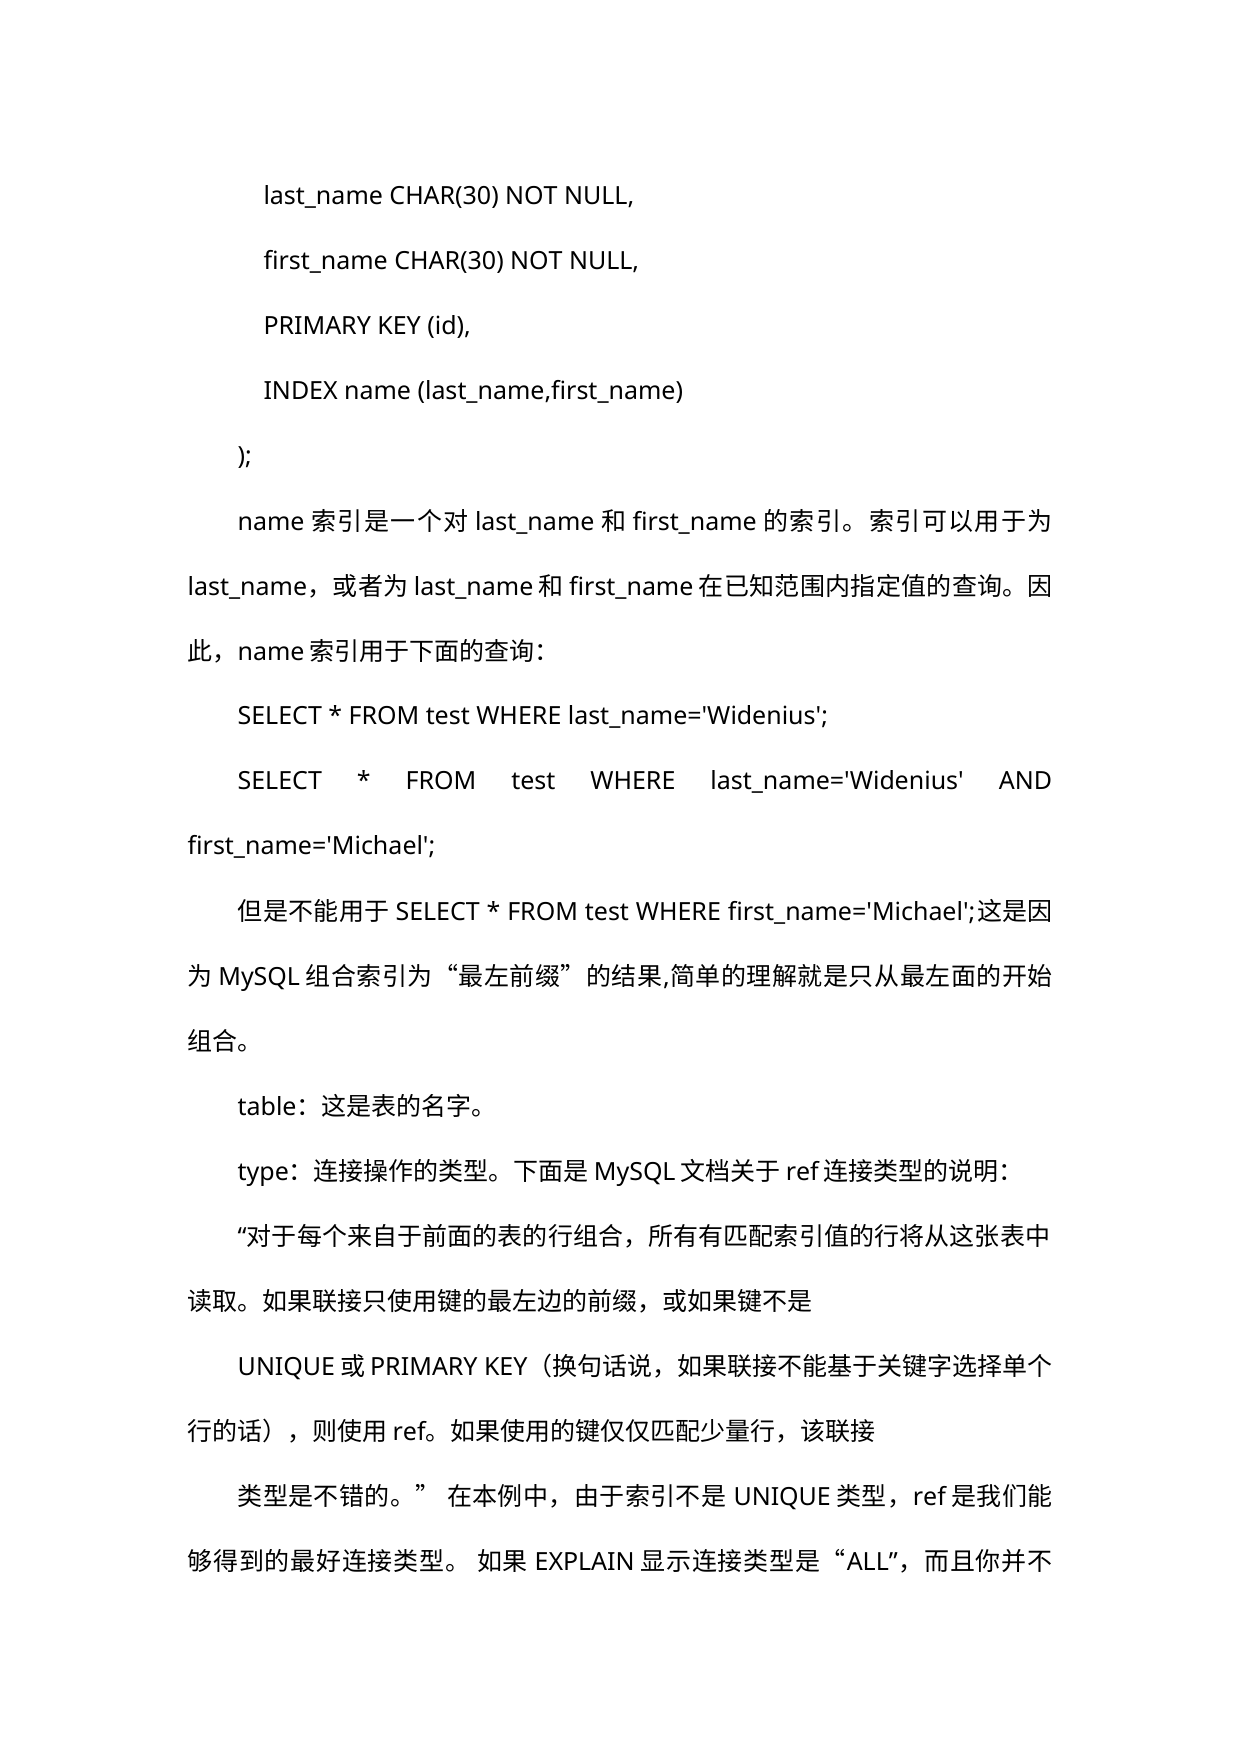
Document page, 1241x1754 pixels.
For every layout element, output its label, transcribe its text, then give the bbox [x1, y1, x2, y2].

text name索引是一个对last_name和first_name的索引。索引可以用于为last_name，或者为last_name和first_name在已知范围内指定值的查询。因此，name索引用于下面的查询： [187, 487, 1053, 682]
text PRIMARY KEY (id), [187, 292, 1053, 357]
text INDEX name (last_name,first_name) [187, 357, 1053, 422]
text UNIQUE或PRIMARY KEY（换句话说，如果联接不能基于关键字选择单个行的话），则使用ref。如果使用的键仅仅匹配少量行，该联接 [187, 1332, 1053, 1462]
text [187, 1462, 1053, 1592]
text 但是不能用于SELECT * FROM test WHERE first_name='Michael';这是因为MySQL组合索引为“最左前缀”的结果,简单的理解就是只从最左面的开始组合。 [187, 877, 1053, 1072]
text type：连接操作的类型。下面是MySQL文档关于ref连接类型的说明： [187, 1137, 1053, 1202]
text SELECT * FROM test WHERE last_name='Widenius' AND first_name='Michael'; [187, 747, 1053, 877]
text first_name CHAR(30) NOT NULL, [187, 227, 1053, 292]
text table：这是表的名字。 [187, 1072, 1053, 1137]
text ); [187, 422, 1053, 487]
text “对于每个来自于前面的表的行组合，所有有匹配索引值的行将从这张表中读取。如果联接只使用键的最左边的前缀，或如果键不是 [187, 1202, 1053, 1332]
text last_name CHAR(30) NOT NULL, [187, 162, 1053, 227]
text SELECT * FROM test WHERE last_name='Widenius'; [187, 682, 1053, 747]
